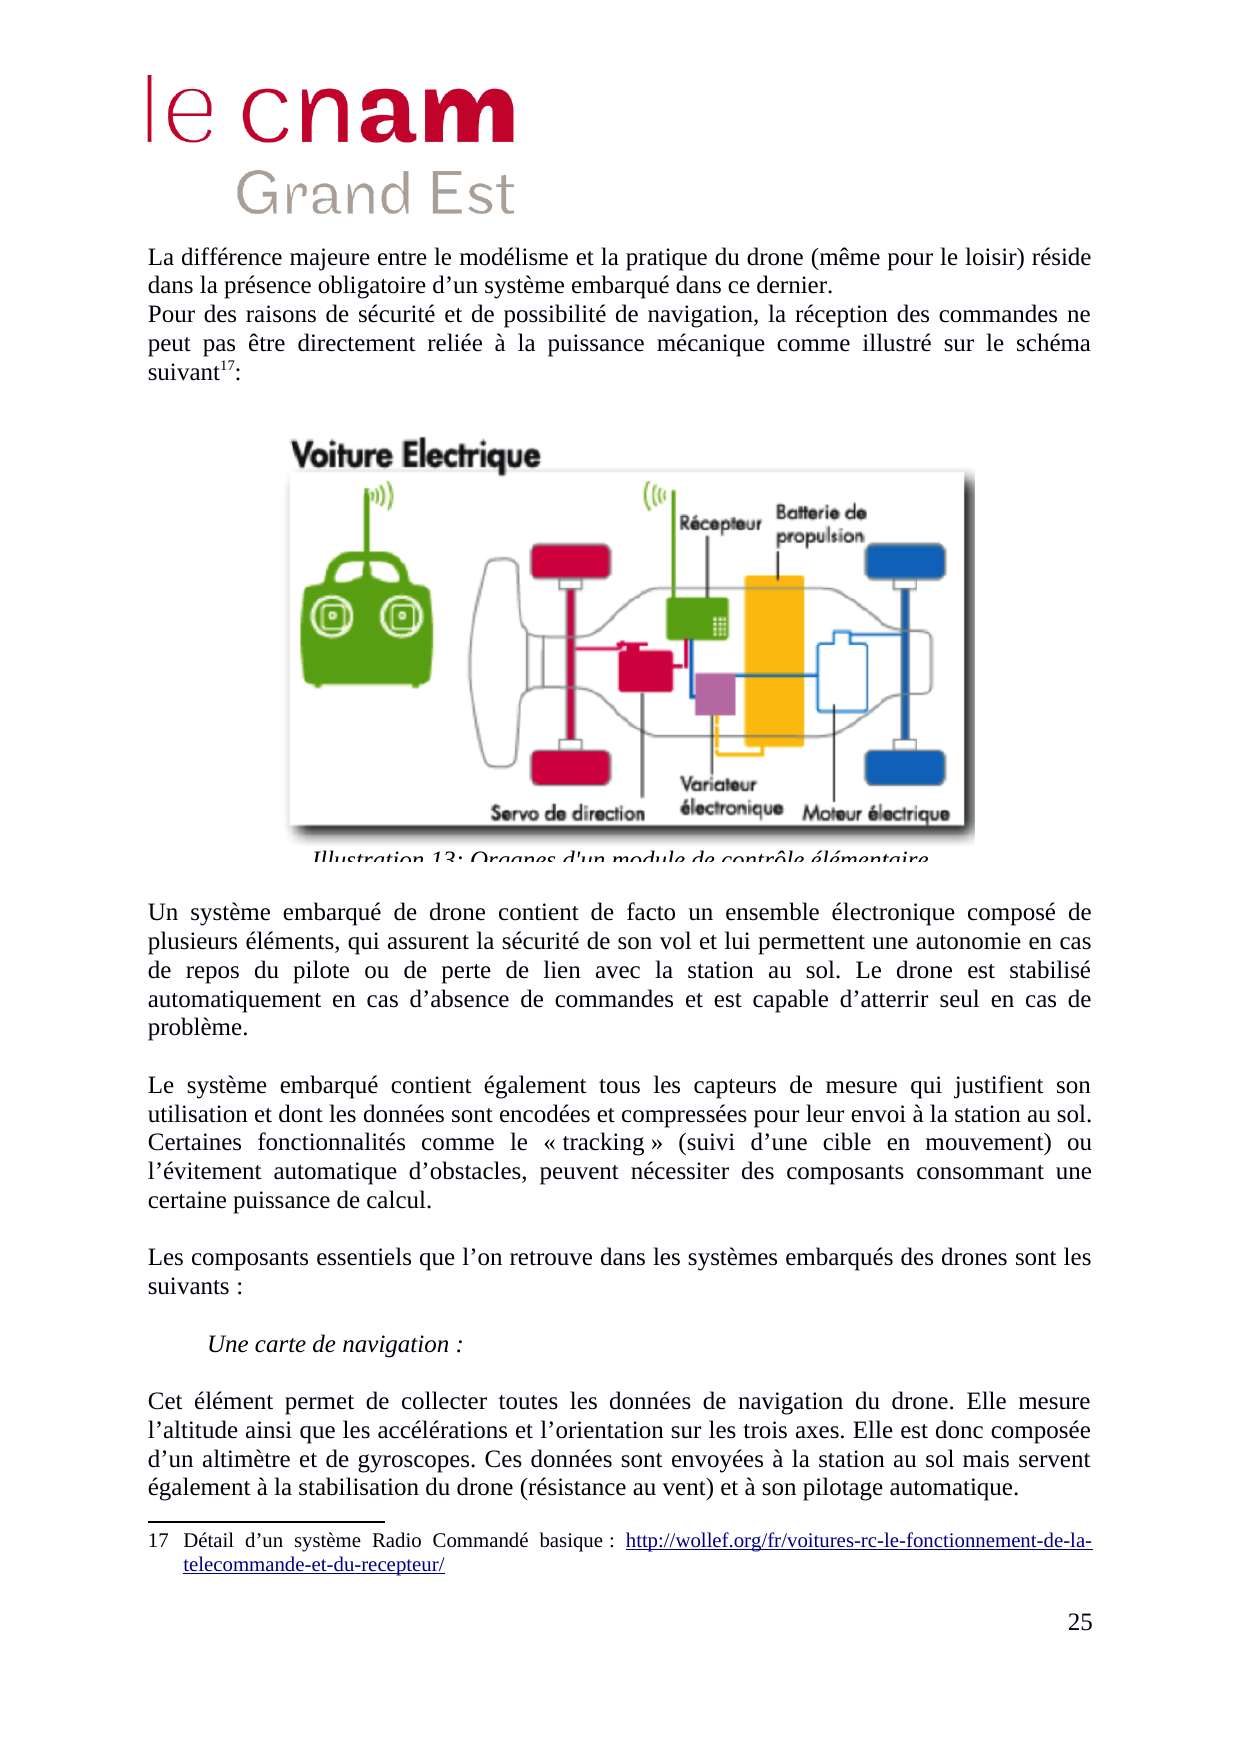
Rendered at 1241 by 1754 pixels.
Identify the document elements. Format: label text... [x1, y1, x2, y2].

picture [147, 75, 514, 214]
text Cet élément permet de collecter toutes les données de navigation du drone. Elle mesure l’altitude ainsi que les accélérations et l’orientation sur les trois axes. Elle est donc composée d’un altimètre et de gyroscopes. Ces données sont envoyées à la station au sol mais servent également à la stabilisation du drone (résistance au vent) et à son pilotage automatique. [148, 1386, 1092, 1501]
text Un système embarqué de drone contient de facto un ensemble électronique composé de plusieurs éléments, qui assurent la sécurité de son vol et lui permettent une autonomie en cas de repos du pilote ou de perte de lien avec la station au sol. Le drone est stabilisé automatiquement en cas d’absence de commandes et est capable d’atterrir seul en cas de problème. [148, 897, 1092, 1041]
text Le système embarqué contient également tous les capteurs de mesure qui justifient son utilisation et dont les données sont encodées et compressées pour leur envoi à la station au sol. Certaines fonctionnalités comme le « tracking » (suivi d’une cible en mouvement) ou l’évitement automatique d’obstacles, peuvent nécessiter des composants consommant une certaine puissance de calcul. [148, 1070, 1092, 1214]
text Les composants essentiels que l’on retrouve dans les systèmes embarqués des drones sont les suivants : [148, 1242, 1092, 1300]
picture [280, 434, 975, 846]
text La différence majeure entre le modélisme et la pratique du drone (même pour le loisir) réside dans la présence obligatoire d’un système embarqué dans ce dernier. [148, 242, 1092, 299]
subtitle Une carte de navigation : [207, 1329, 1092, 1357]
text Pour des raisons de sécurité et de possibilité de navigation, la réception des commandes ne peut pas être directement reliée à la puissance mécanique comme illustré sur le schéma suivant: [148, 299, 1092, 386]
